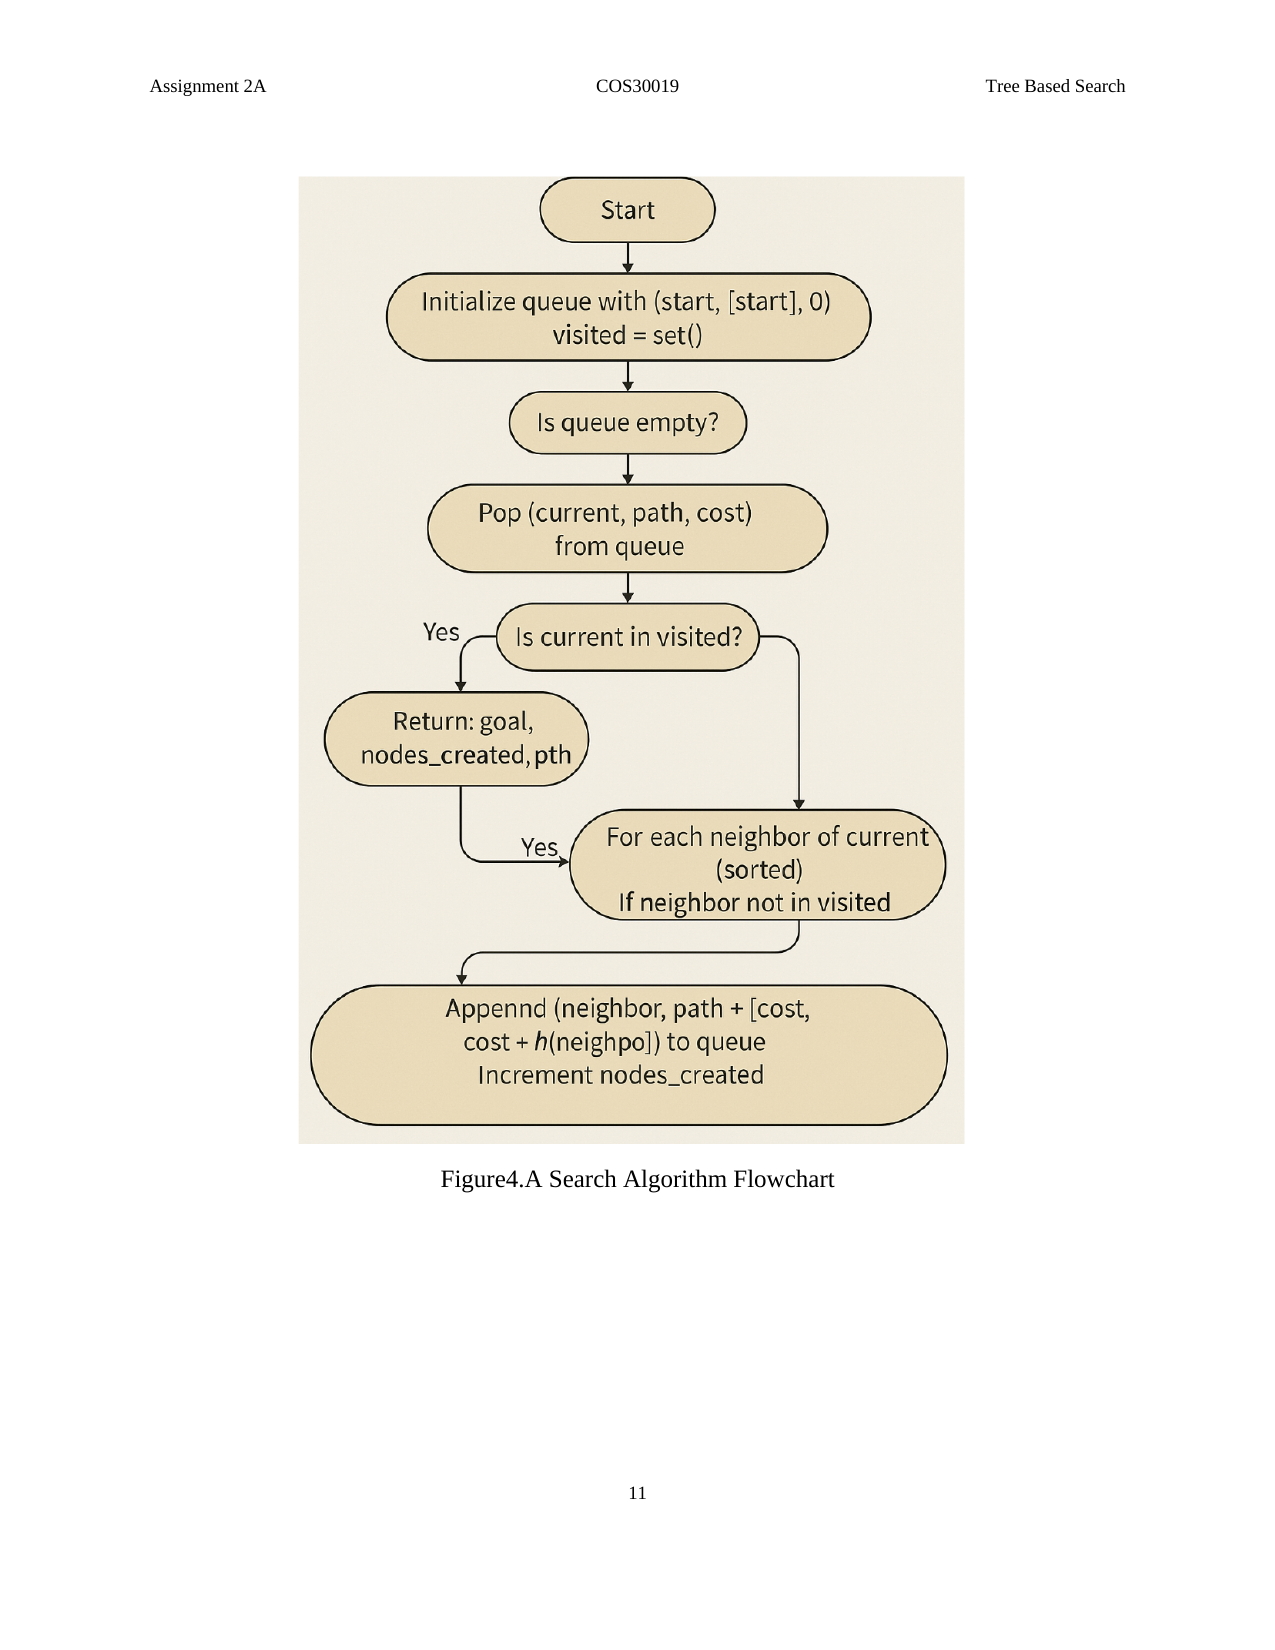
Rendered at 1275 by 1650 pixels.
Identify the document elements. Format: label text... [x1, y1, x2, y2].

text Figure4.A Search Algorithm Flowchart [150, 1164, 1125, 1193]
picture [298, 168, 977, 1144]
